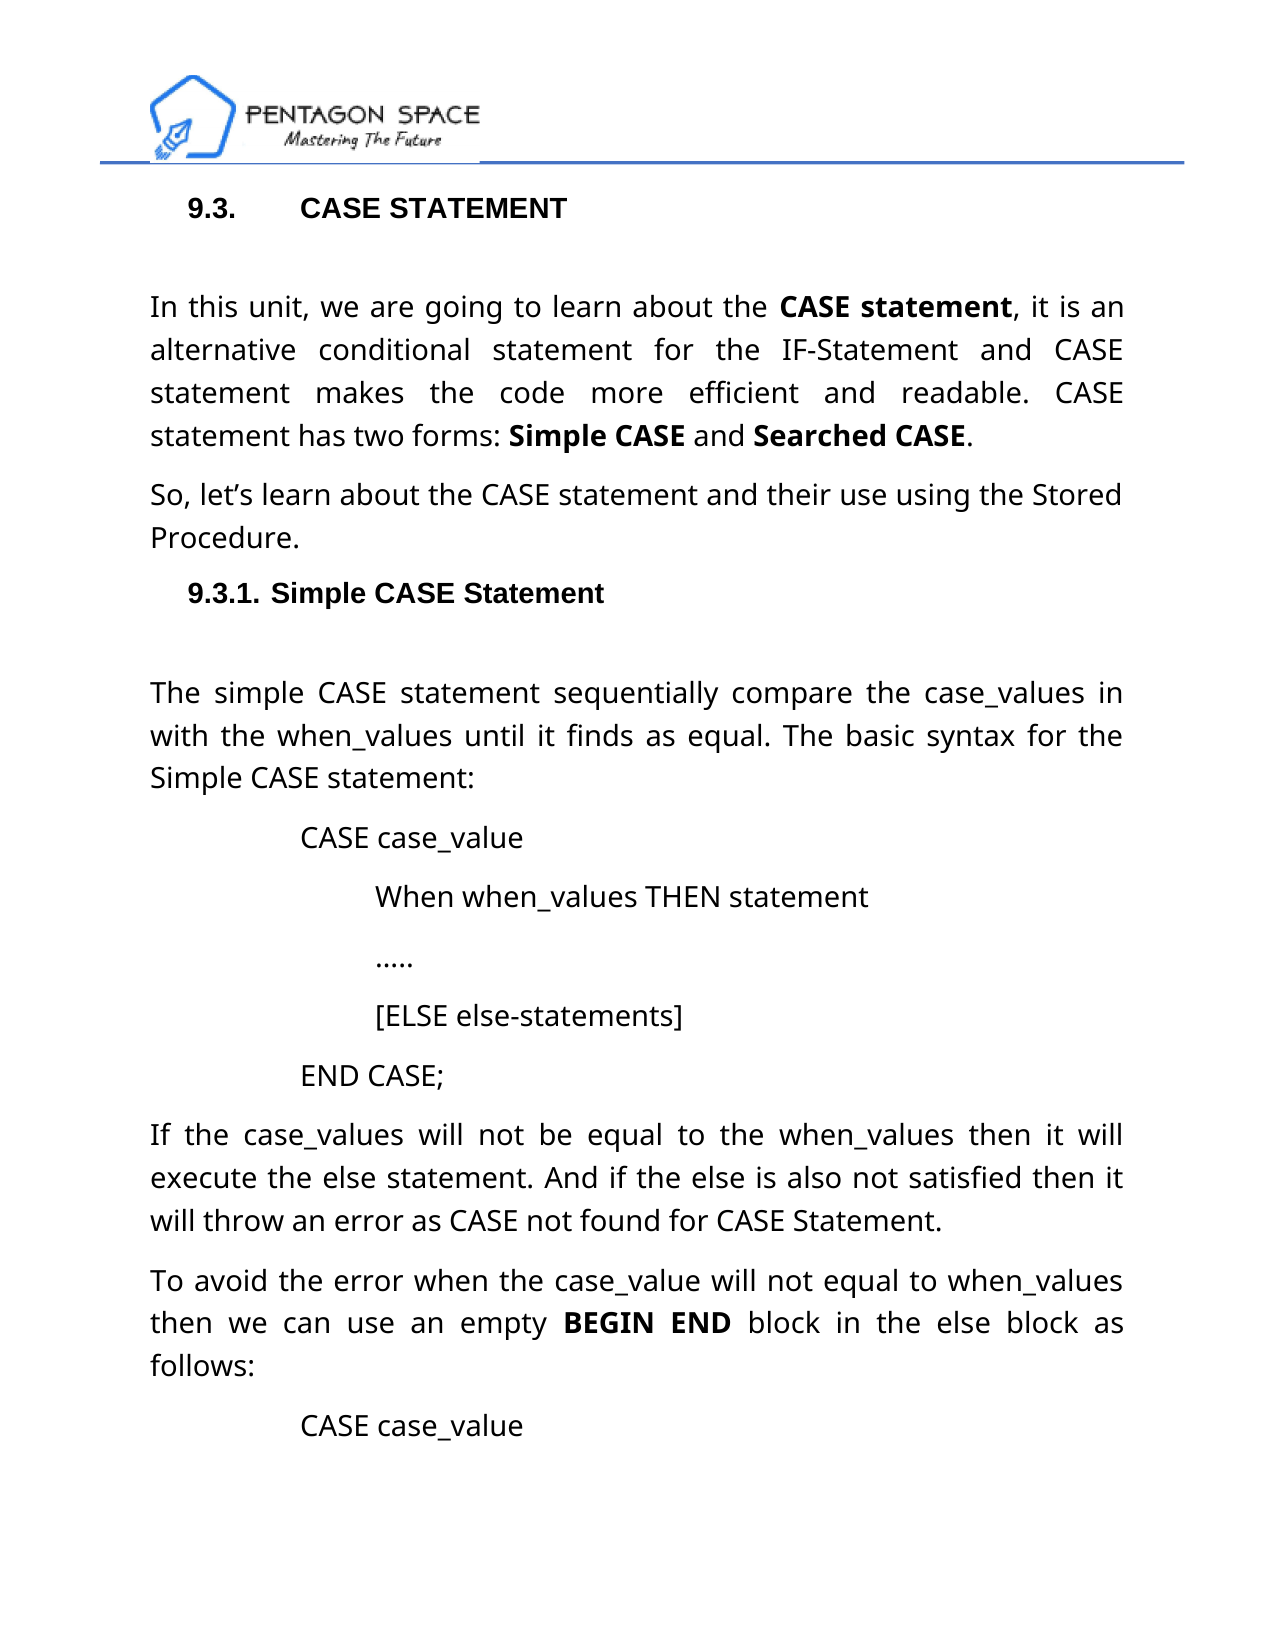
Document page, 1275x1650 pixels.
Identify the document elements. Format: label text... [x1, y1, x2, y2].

text The simple CASE statement sequentially compare the case_values in with the when_values until it finds as equal. The basic syntax for the Simple CASE statement: [150, 672, 1125, 797]
text [ELSE else-statements] [150, 996, 1125, 1035]
picture [150, 75, 480, 163]
text ….. [150, 936, 1125, 976]
text When when_values THEN statement [150, 877, 1125, 916]
subtitle CASE STATEMENT [187, 191, 1125, 224]
text CASE case_value [150, 817, 1125, 857]
text To avoid the error when the case_value will not equal to when_values then we can use an empty BEGIN END block in the else block as follows: [150, 1260, 1125, 1385]
text So, let’s learn about the CASE statement and their use using the Stored Procedure. [150, 474, 1125, 557]
text In this unit, we are going to learn about the CASE statement, it is an alternative conditional statement for the IF-Statement and CASE statement makes the code more efficient and readable. CASE statement has two forms: Simple CASE and Searched CASE. [150, 286, 1125, 454]
subtitle Simple CASE Statement [187, 577, 1125, 610]
text CASE case_value [150, 1405, 1125, 1444]
text If the case_values will not be equal to the when_values then it will execute the else statement. And if the else is also not satisfied then it will throw an error as CASE not found for CASE Statement. [150, 1115, 1125, 1240]
text END CASE; [150, 1055, 1125, 1095]
